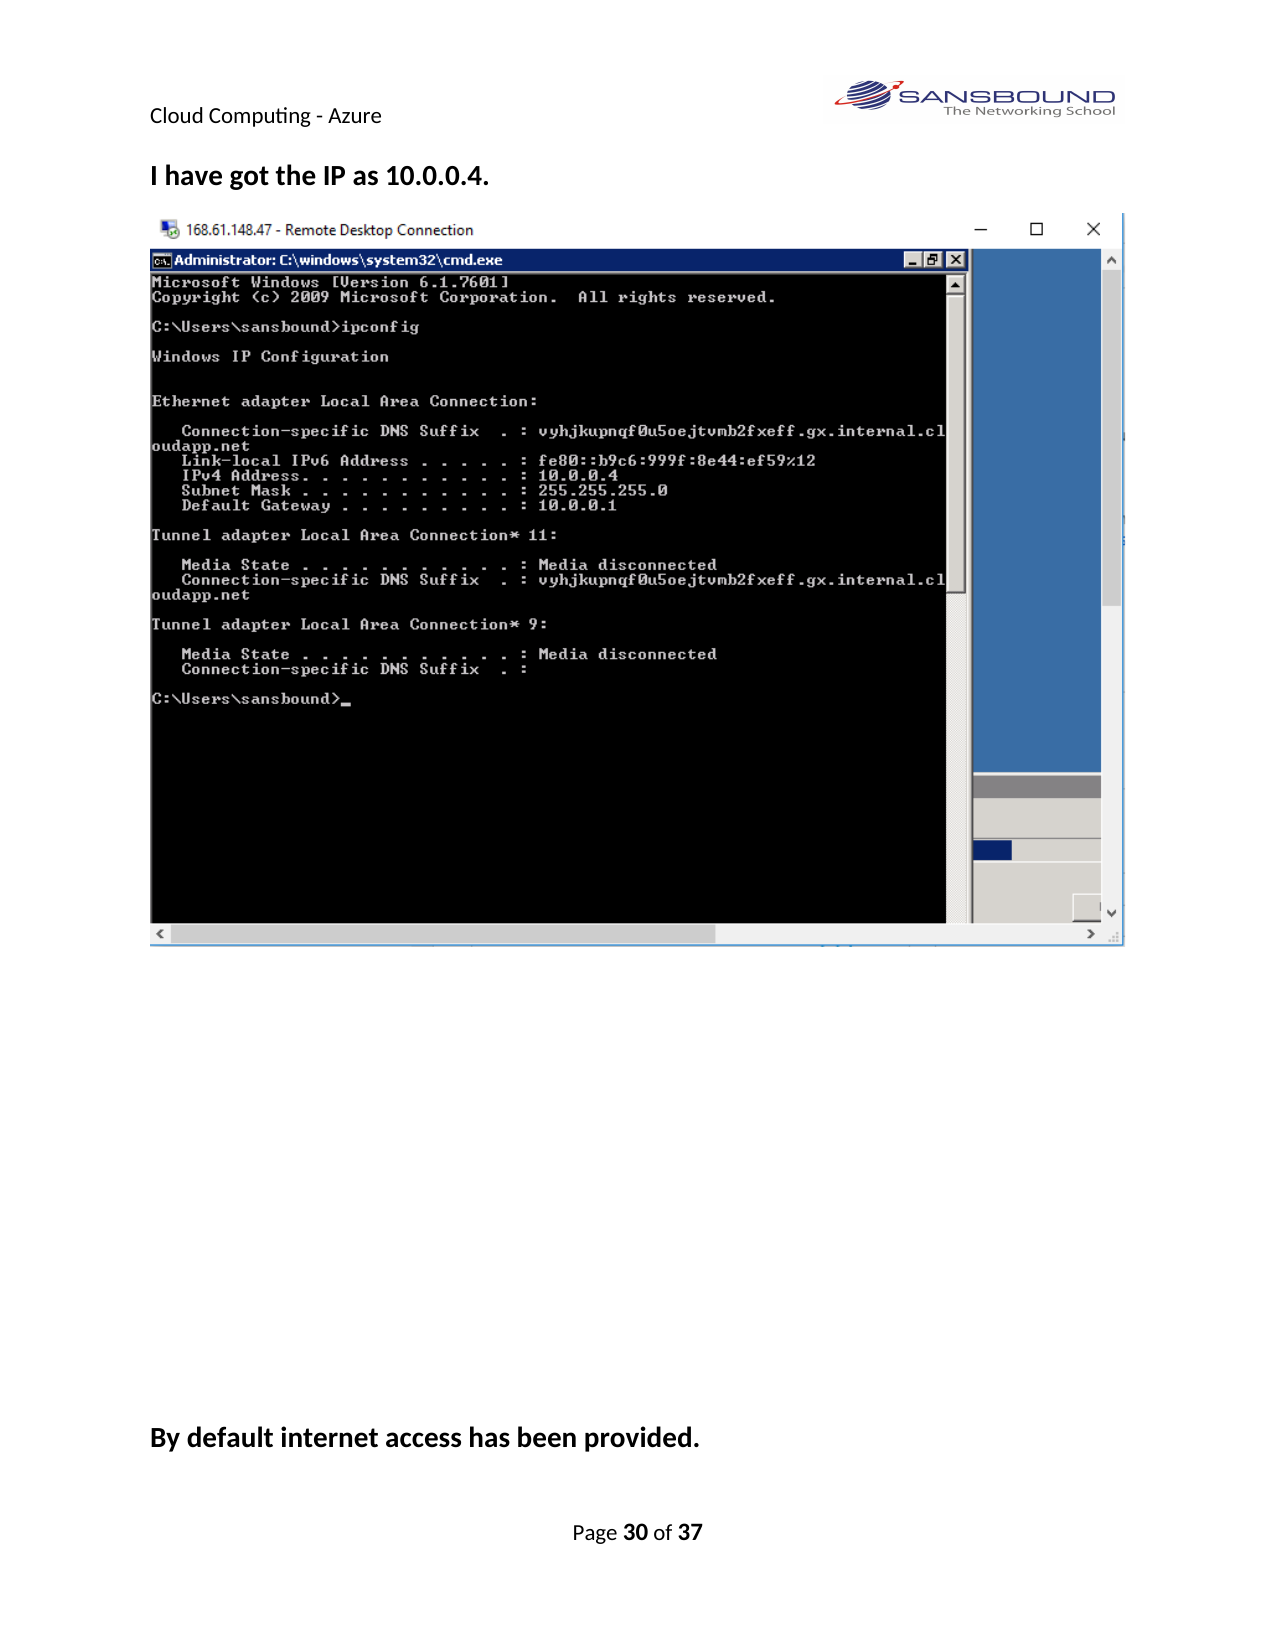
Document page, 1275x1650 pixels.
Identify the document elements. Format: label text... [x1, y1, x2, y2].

text I have got the IP as 10.0.0.4. [150, 157, 1125, 193]
text By default internet access has been provided. [150, 1419, 1125, 1455]
picture [823, 75, 1125, 124]
picture [150, 213, 1125, 947]
